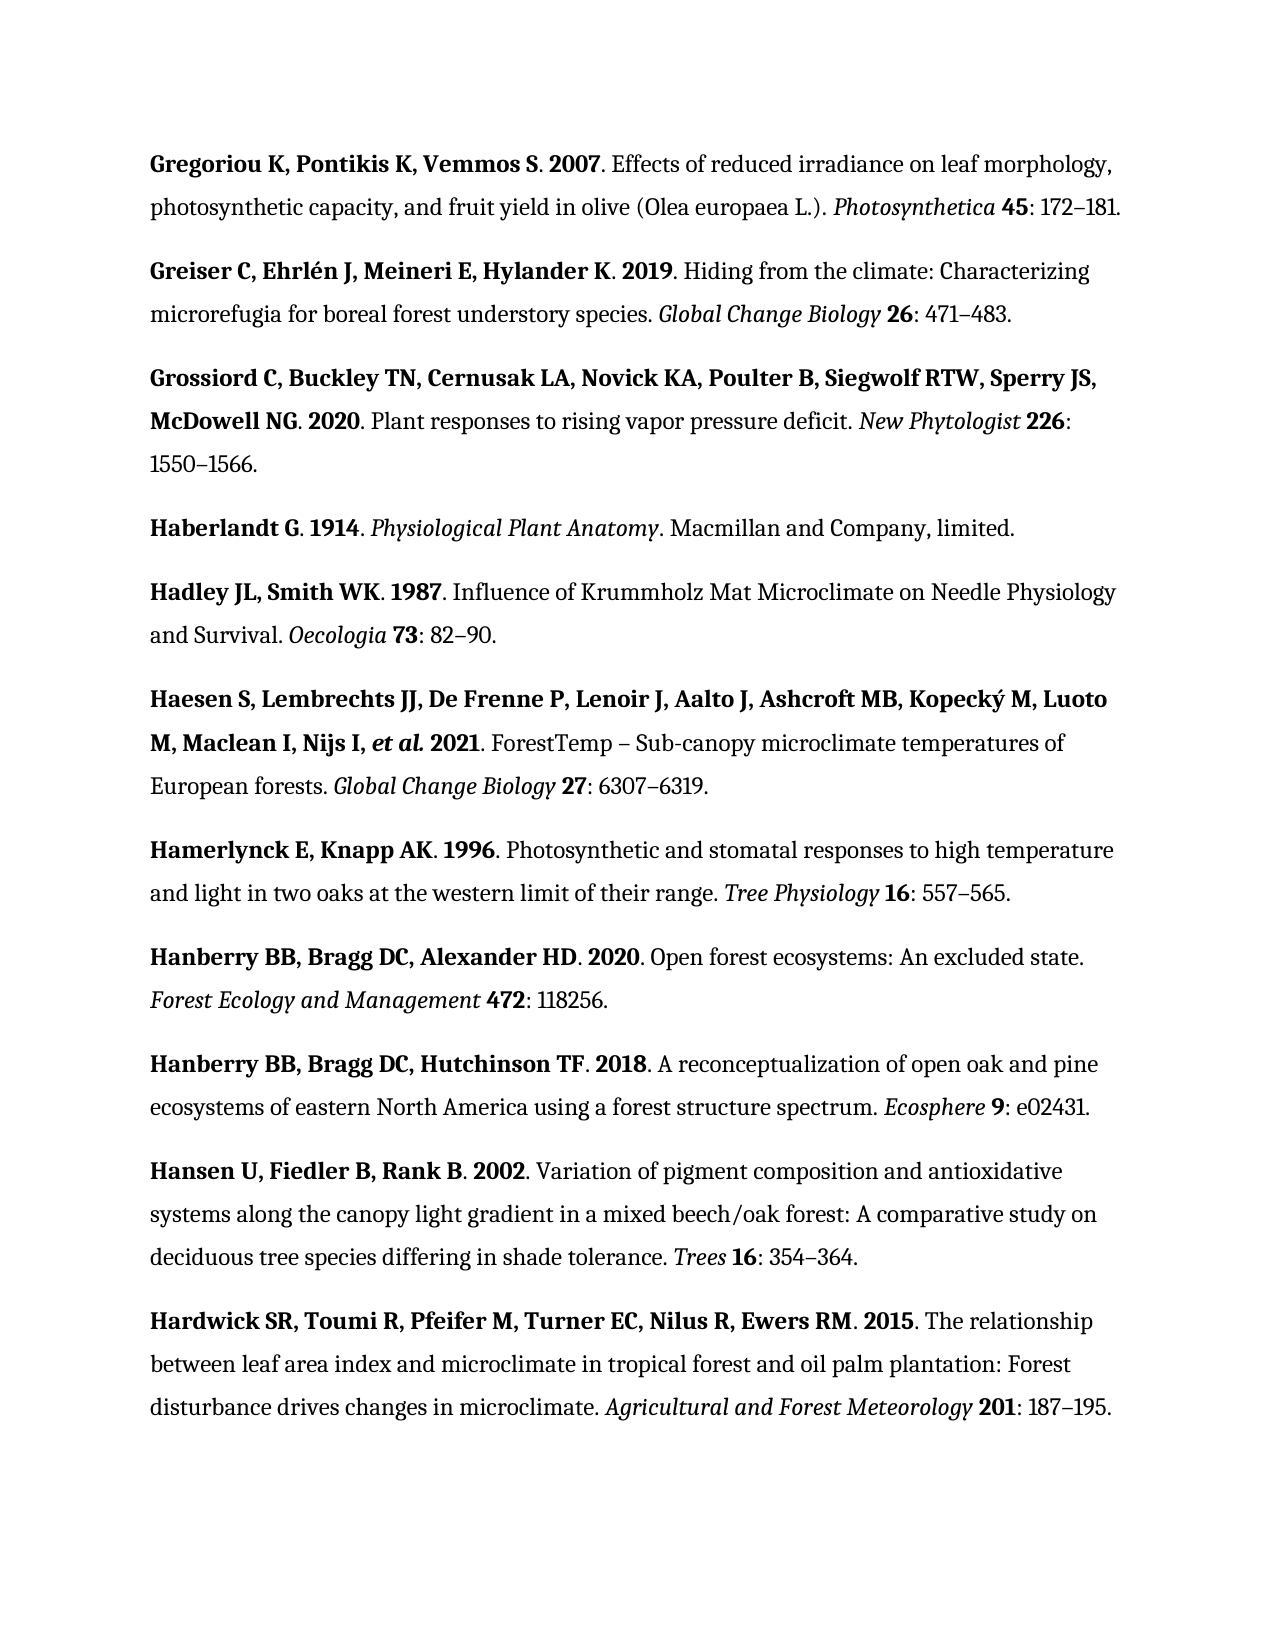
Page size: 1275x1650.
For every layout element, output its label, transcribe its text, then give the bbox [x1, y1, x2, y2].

text Hanberry BB, Bragg DC, Hutchinson TF. 2018. A reconceptualization of open oak and pine ecosystems of eastern North America using a forest structure spectrum. Ecosphere 9: e02431. [150, 1050, 1125, 1122]
text Haberlandt G. 1914. Physiological Plant Anatomy. Macmillan and Company, limited. [150, 514, 1125, 543]
text Hadley JL, Smith WK. 1987. Influence of Krummholz Mat Microclimate on Needle Physiology and Survival. Oecologia 73: 82–90. [150, 578, 1125, 650]
text Hardwick SR, Toumi R, Pfeifer M, Turner EC, Nilus R, Ewers RM. 2015. The relationship between leaf area index and microclimate in tropical forest and oil palm plantation: Forest disturbance drives changes in microclimate. Agricultural and Forest Meteorology 201: 187–195. [150, 1307, 1125, 1422]
text Hamerlynck E, Knapp AK. 1996. Photosynthetic and stomatal responses to high temperature and light in two oaks at the western limit of their range. Tree Physiology 16: 557–565. [150, 836, 1125, 907]
text Hansen U, Fiedler B, Rank B. 2002. Variation of pigment composition and antioxidative systems along the canopy light gradient in a mixed beech/oak forest: A comparative study on deciduous tree species differing in shade tolerance. Trees 16: 354–364. [150, 1157, 1125, 1272]
text Haesen S, Lembrechts JJ, De Frenne P, Lenoir J, Aalto J, Ashcroft MB, Kopecký M, Luoto M, Maclean I, Nijs I, et al. 2021. ForestTemp – Sub-canopy microclimate temperatures of European forests. Global Change Biology 27: 6307–6319. [150, 685, 1125, 800]
text Hanberry BB, Bragg DC, Alexander HD. 2020. Open forest ecosystems: An excluded state. Forest Ecology and Management 472: 118256. [150, 943, 1125, 1014]
text Greiser C, Ehrlén J, Meineri E, Hylander K. 2019. Hiding from the climate: Characterizing microrefugia for boreal forest understory species. Global Change Biology 26: 471–483. [150, 257, 1125, 329]
text Gregoriou K, Pontikis K, Vemmos S. 2007. Effects of reduced irradiance on leaf morphology, photosynthetic capacity, and fruit yield in olive (Olea europaea L.). Photosynthetica 45: 172–181. [150, 150, 1125, 222]
text Grossiord C, Buckley TN, Cernusak LA, Novick KA, Poulter B, Siegwolf RTW, Sperry JS, McDowell NG. 2020. Plant responses to rising vapor pressure deficit. New Phytologist 226: 1550–1566. [150, 364, 1125, 479]
